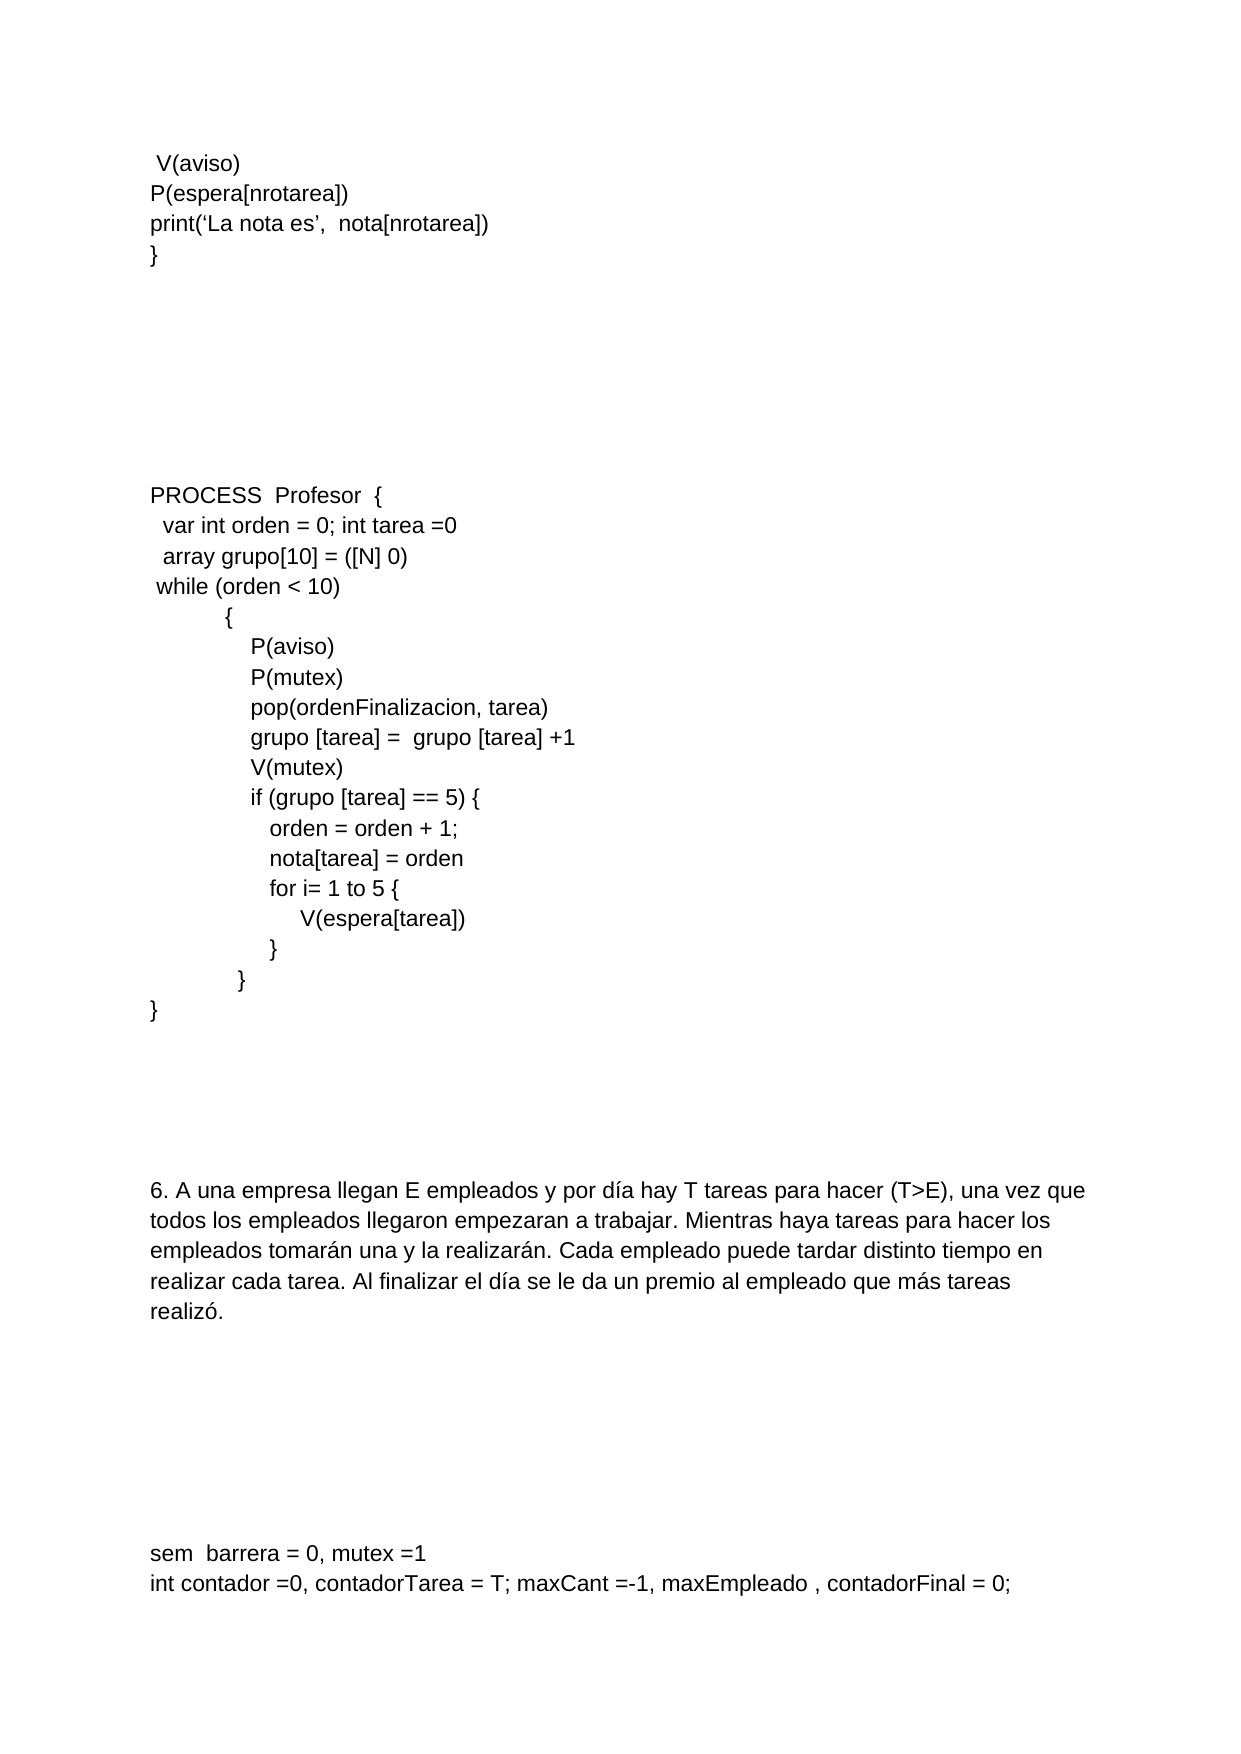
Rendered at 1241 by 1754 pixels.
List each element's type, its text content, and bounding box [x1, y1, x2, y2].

text array grupo[10] = ([N] 0) [150, 543, 1090, 569]
text var int orden = 0; int tarea =0 [150, 512, 1090, 539]
text orden = orden + 1; [225, 814, 1090, 841]
text while (orden < 10) [150, 573, 1090, 599]
text P(espera[nrotarea]) [150, 180, 1090, 207]
text int contador =0, contadorTarea = T; maxCant =-1, maxEmpleado , contadorFinal = 0; [150, 1570, 1090, 1596]
text V(aviso) [150, 150, 1090, 176]
text pop(ordenFinalizacion, tarea) [225, 694, 1090, 720]
text P(aviso) [225, 633, 1090, 660]
text nota[tarea] = orden [225, 845, 1090, 871]
text P(mutex) [225, 663, 1090, 690]
text 6. A una empresa llegan E empleados y por día hay T tareas para hacer (T>E), una vez que todos los empleados llegaron empezaran a trabajar. Mientras haya tareas para hacer los empleados tomarán una y la realizarán. Cada empleado puede tardar distinto tiempo en realizar cada tarea. Al finalizar el día se le da un premio al empleado que más tareas realizó. [150, 1177, 1090, 1324]
text V(espera[tarea]) [225, 905, 1090, 932]
text V(mutex) [225, 754, 1090, 781]
text print(‘La nota es’, nota[nrotarea]) [150, 210, 1090, 237]
text PROCESS Profesor { [150, 482, 1090, 509]
text } [225, 966, 1090, 992]
text { [225, 603, 1090, 629]
text } [225, 935, 1090, 962]
text grupo [tarea] = grupo [tarea] +1 [225, 724, 1090, 750]
text for i= 1 to 5 { [225, 875, 1090, 901]
text if (grupo [tarea] == 5) { [225, 784, 1090, 811]
text } [150, 241, 1090, 267]
text } [150, 996, 1090, 1022]
text sem barrera = 0, mutex =1 [150, 1539, 1090, 1566]
